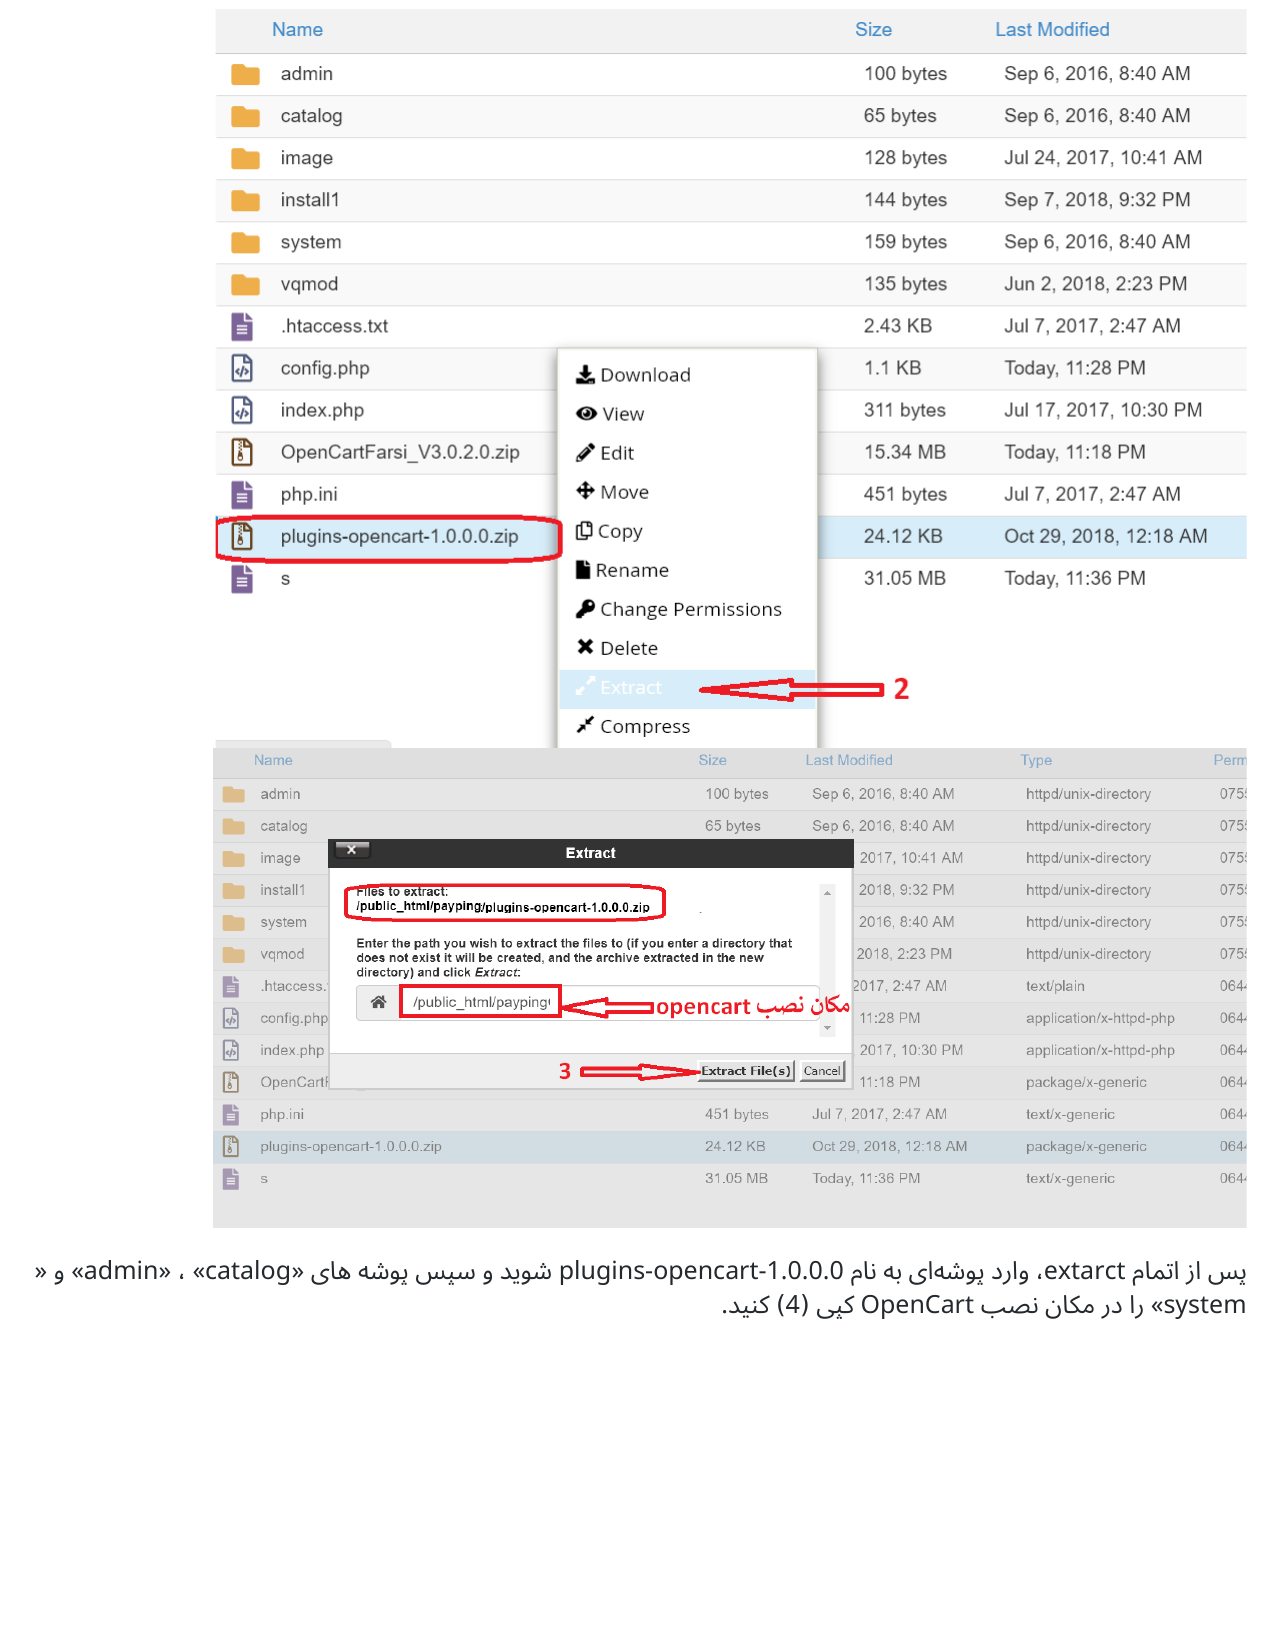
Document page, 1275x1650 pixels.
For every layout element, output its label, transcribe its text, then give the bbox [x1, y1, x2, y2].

picture [213, 9, 1247, 1228]
text پس از اتمام extarct، وارد پوشه‌ای به نام plugins-opencart-1.0.0.0 شوید و سپس پوشه های «admin» ، «catalog» و «system» را در مکان نصب OpenCart کپی (4) کنید. [9, 1253, 1247, 1321]
